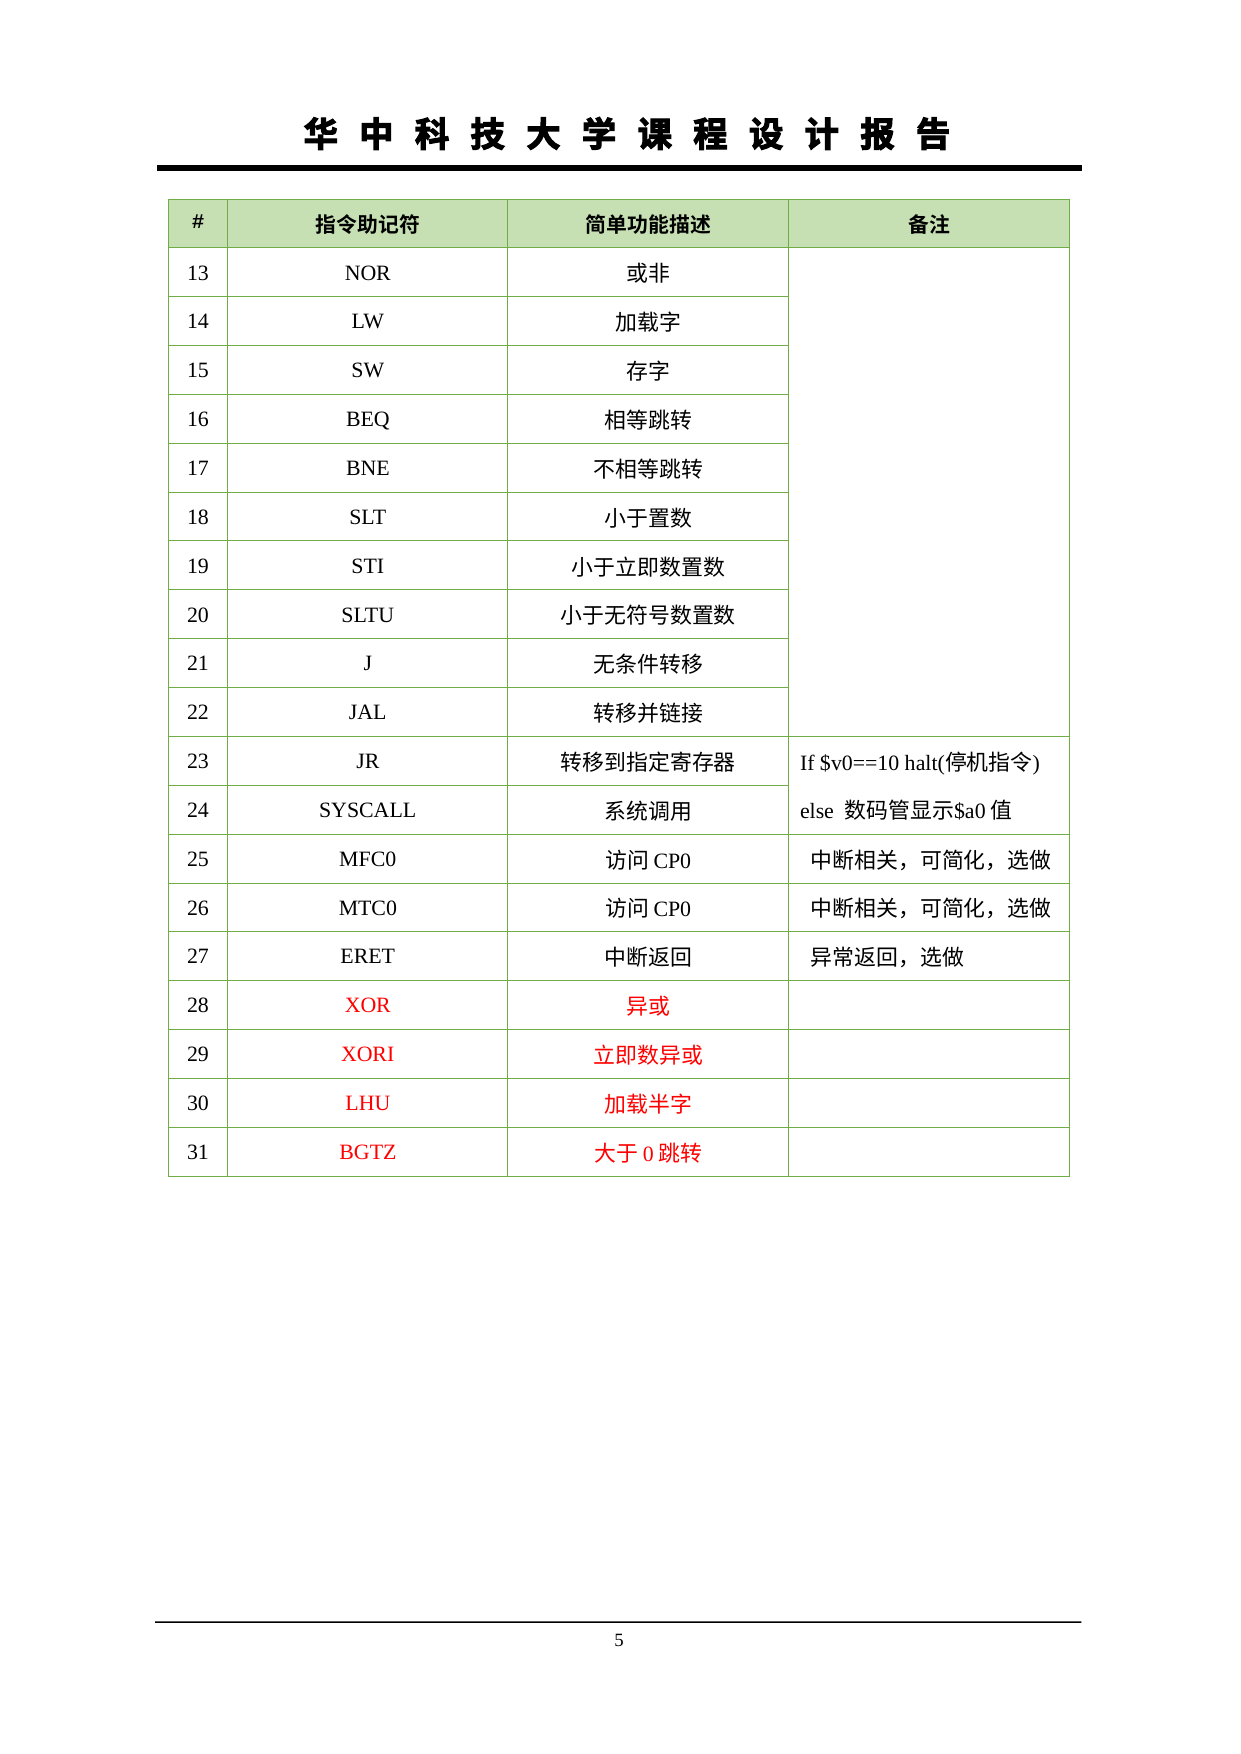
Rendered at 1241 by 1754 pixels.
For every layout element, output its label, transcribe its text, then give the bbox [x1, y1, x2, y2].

table_cell 18 [169, 493, 227, 540]
table_cell 16 [169, 395, 227, 443]
table_cell 29 [169, 1030, 227, 1078]
table_cell [789, 1079, 1069, 1127]
table_cell 28 [169, 981, 227, 1029]
table_cell 30 [169, 1079, 227, 1127]
table_cell 访问CP0 [508, 884, 788, 931]
table_cell 21 [169, 639, 227, 687]
table_cell SLTU [228, 590, 507, 638]
table_cell 中断返回 [508, 932, 788, 980]
table_cell 17 [169, 444, 227, 492]
table_cell 15 [169, 346, 227, 394]
table_cell 无条件转移 [508, 639, 788, 687]
table_cell [789, 1030, 1069, 1078]
table_cell MFC0 [228, 835, 507, 882]
table_cell 小于无符号数置数 [508, 590, 788, 638]
table_cell BNE [228, 444, 507, 492]
table_cell 25 [169, 835, 227, 882]
table_cell LW [228, 297, 507, 345]
table_cell XORI [228, 1030, 507, 1078]
table_cell 转移到指定寄存器 [508, 737, 788, 785]
table_cell 24 [169, 786, 227, 833]
table_cell 14 [169, 297, 227, 345]
table_cell MTC0 [228, 884, 507, 931]
table_cell 31 [169, 1128, 227, 1176]
table_cell SLT [228, 493, 507, 540]
table_cell 23 [169, 737, 227, 785]
table_header # [169, 200, 227, 247]
table_header 备注 [789, 200, 1069, 247]
table_cell 存字 [508, 346, 788, 394]
table_cell If $v0==10 halt(停机指令) else 数码管显示$a0值 [789, 737, 1069, 833]
table_cell 异常返回，选做 [789, 932, 1069, 980]
table_cell 中断相关，可简化，选做 [789, 884, 1069, 931]
table_cell LHU [228, 1079, 507, 1127]
table_cell 小于置数 [508, 493, 788, 540]
table_cell XOR [228, 981, 507, 1029]
table_cell 系统调用 [508, 786, 788, 833]
table_cell 27 [169, 932, 227, 980]
table_cell 或非 [508, 248, 788, 296]
table_cell 13 [169, 248, 227, 296]
table_cell 加载字 [508, 297, 788, 345]
table_cell 中断相关，可简化，选做 [789, 835, 1069, 882]
table_cell 大于0跳转 [508, 1128, 788, 1176]
table_cell SW [228, 346, 507, 394]
table_cell BEQ [228, 395, 507, 443]
table_cell J [228, 639, 507, 687]
table_cell 20 [169, 590, 227, 638]
table_cell ERET [228, 932, 507, 980]
table_cell 19 [169, 541, 227, 589]
table_header 指令助记符 [228, 200, 507, 247]
table_cell JAL [228, 688, 507, 736]
table_cell 22 [169, 688, 227, 736]
table_cell 异或 [508, 981, 788, 1029]
table_cell 相等跳转 [508, 395, 788, 443]
table_cell [789, 1128, 1069, 1176]
table_cell 立即数异或 [508, 1030, 788, 1078]
table_cell BGTZ [228, 1128, 507, 1176]
table_cell JR [228, 737, 507, 785]
table_cell 26 [169, 884, 227, 931]
table_cell 加载半字 [508, 1079, 788, 1127]
table_cell NOR [228, 248, 507, 296]
table_cell 小于立即数置数 [508, 541, 788, 589]
table_cell STI [228, 541, 507, 589]
table_cell SYSCALL [228, 786, 507, 833]
table_cell [789, 981, 1069, 1029]
table_cell 访问CP0 [508, 835, 788, 882]
table_cell 转移并链接 [508, 688, 788, 736]
table_cell 不相等跳转 [508, 444, 788, 492]
table_header 简单功能描述 [508, 200, 788, 247]
